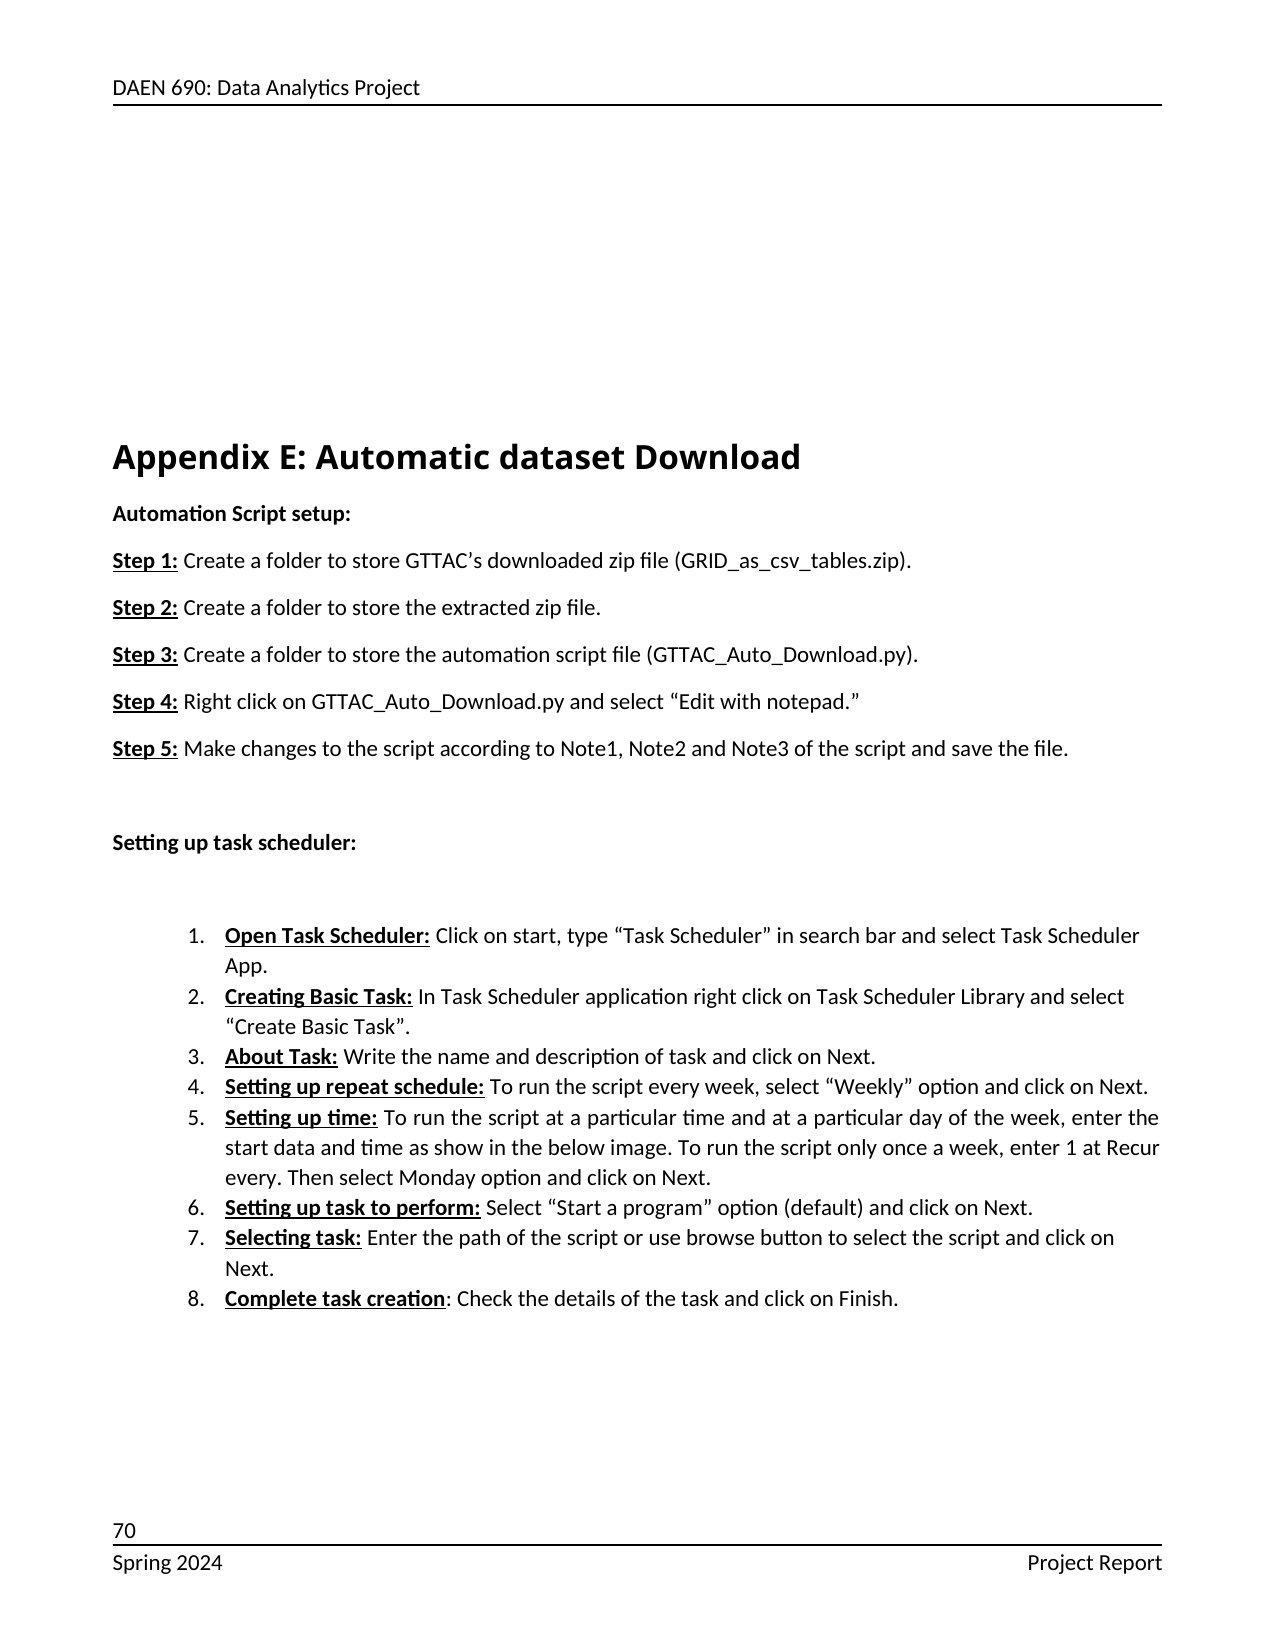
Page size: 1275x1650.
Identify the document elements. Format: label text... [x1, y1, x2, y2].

subtitle Appendix E: Automatic dataset Download [112, 434, 1162, 479]
list About Task: Write the name and description of task and click on Next. [187, 1042, 1162, 1070]
list Creating Basic Task: In Task Scheduler application right click on Task Scheduler Library and select “Create Basic Task”. [187, 982, 1162, 1040]
text Step 4: Right click on GTTAC_Auto_Download.py and select “Edit with notepad.” [112, 687, 1162, 715]
list Open Task Scheduler: Click on start, type “Task Scheduler” in search bar and select Task Scheduler App. [187, 921, 1162, 979]
text Step 2: Create a folder to store the extracted zip file. [112, 593, 1162, 621]
list Setting up repeat schedule: To run the script every week, select “Weekly” option and click on Next. [187, 1072, 1162, 1100]
list Complete task creation: Check the details of the task and click on Finish. [187, 1284, 1162, 1312]
list Setting up task to perform: Select “Start a program” option (default) and click on Next. [187, 1193, 1162, 1221]
text Step 3: Create a folder to store the automation script file (GTTAC_Auto_Download.py). [112, 640, 1162, 668]
text Automation Script setup: [112, 499, 1162, 527]
text Step 1: Create a folder to store GTTAC’s downloaded zip file (GRID_as_csv_tables.zip). [112, 546, 1162, 574]
list Setting up time: To run the script at a particular time and at a particular day of the week, enter the start data and time as show in the below image. To run the script only once a week, enter 1 at Recur every. Then select Monday option and click on Next. [187, 1103, 1162, 1191]
text Setting up task scheduler: [112, 828, 1162, 856]
text Step 5: Make changes to the script according to Note1, Note2 and Note3 of the script and save the file. [112, 734, 1162, 762]
list Selecting task: Enter the path of the script or use browse button to select the script and click on Next. [187, 1223, 1162, 1282]
